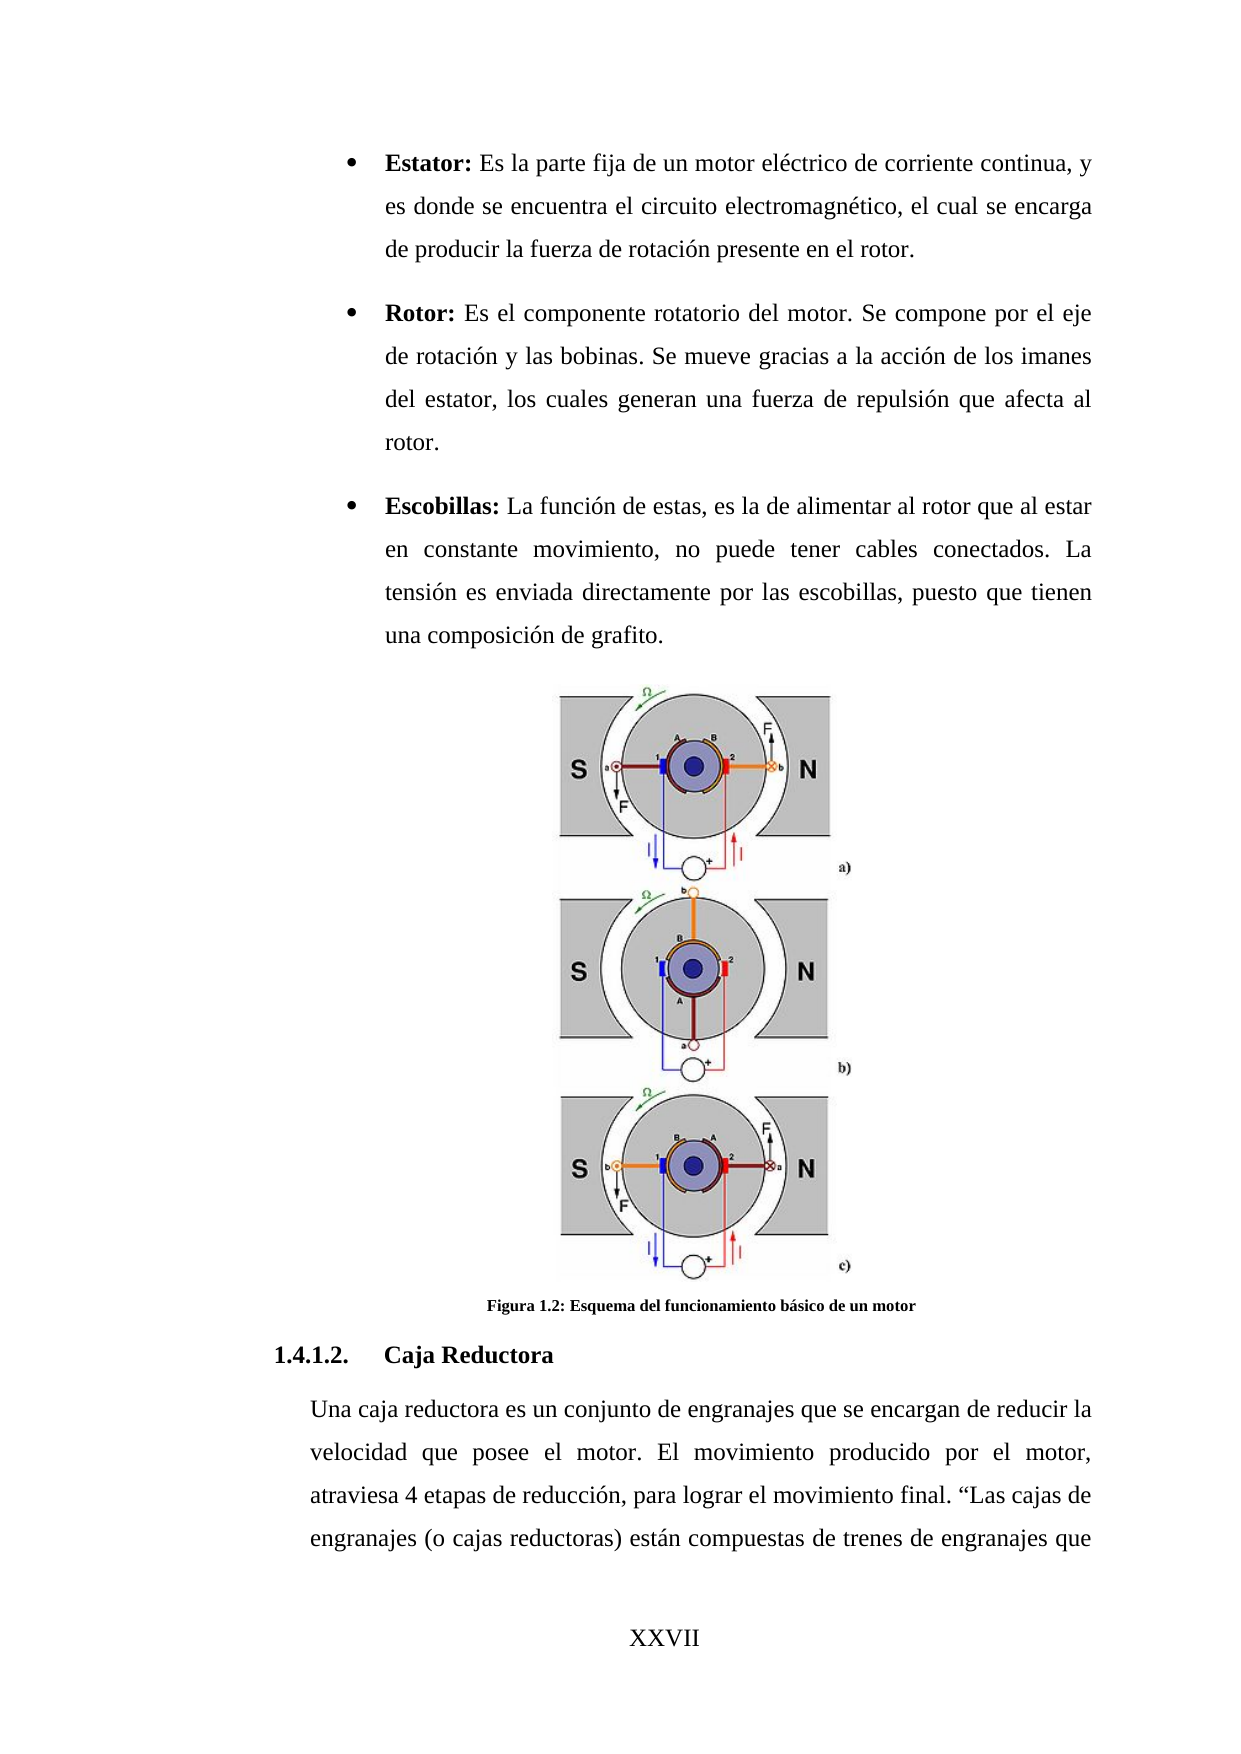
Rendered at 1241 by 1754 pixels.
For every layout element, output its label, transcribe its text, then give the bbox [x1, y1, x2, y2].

subtitle Caja Reductora [274, 1340, 1092, 1369]
picture [551, 684, 853, 1282]
list Estator: Es la parte fija de un motor eléctrico de corriente continua, y es donde se encuentra el circuito electromagnético, el cual se encarga de producir la fuerza de rotación presente en el rotor. [347, 148, 1092, 263]
text Figura 1.2: Esquema del funcionamiento básico de un motor [310, 1296, 1092, 1315]
list Escobillas: La función de estas, es la de alimentar al rotor que al estar en constante movimiento, no puede tener cables conectados. La tensión es enviada directamente por las escobillas, puesto que tienen una composición de grafito. [347, 491, 1092, 649]
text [310, 1394, 1092, 1552]
list Rotor: Es el componente rotatorio del motor. Se compone por el eje de rotación y las bobinas. Se mueve gracias a la acción de los imanes del estator, los cuales generan una fuerza de repulsión que afecta al rotor. [347, 298, 1092, 456]
